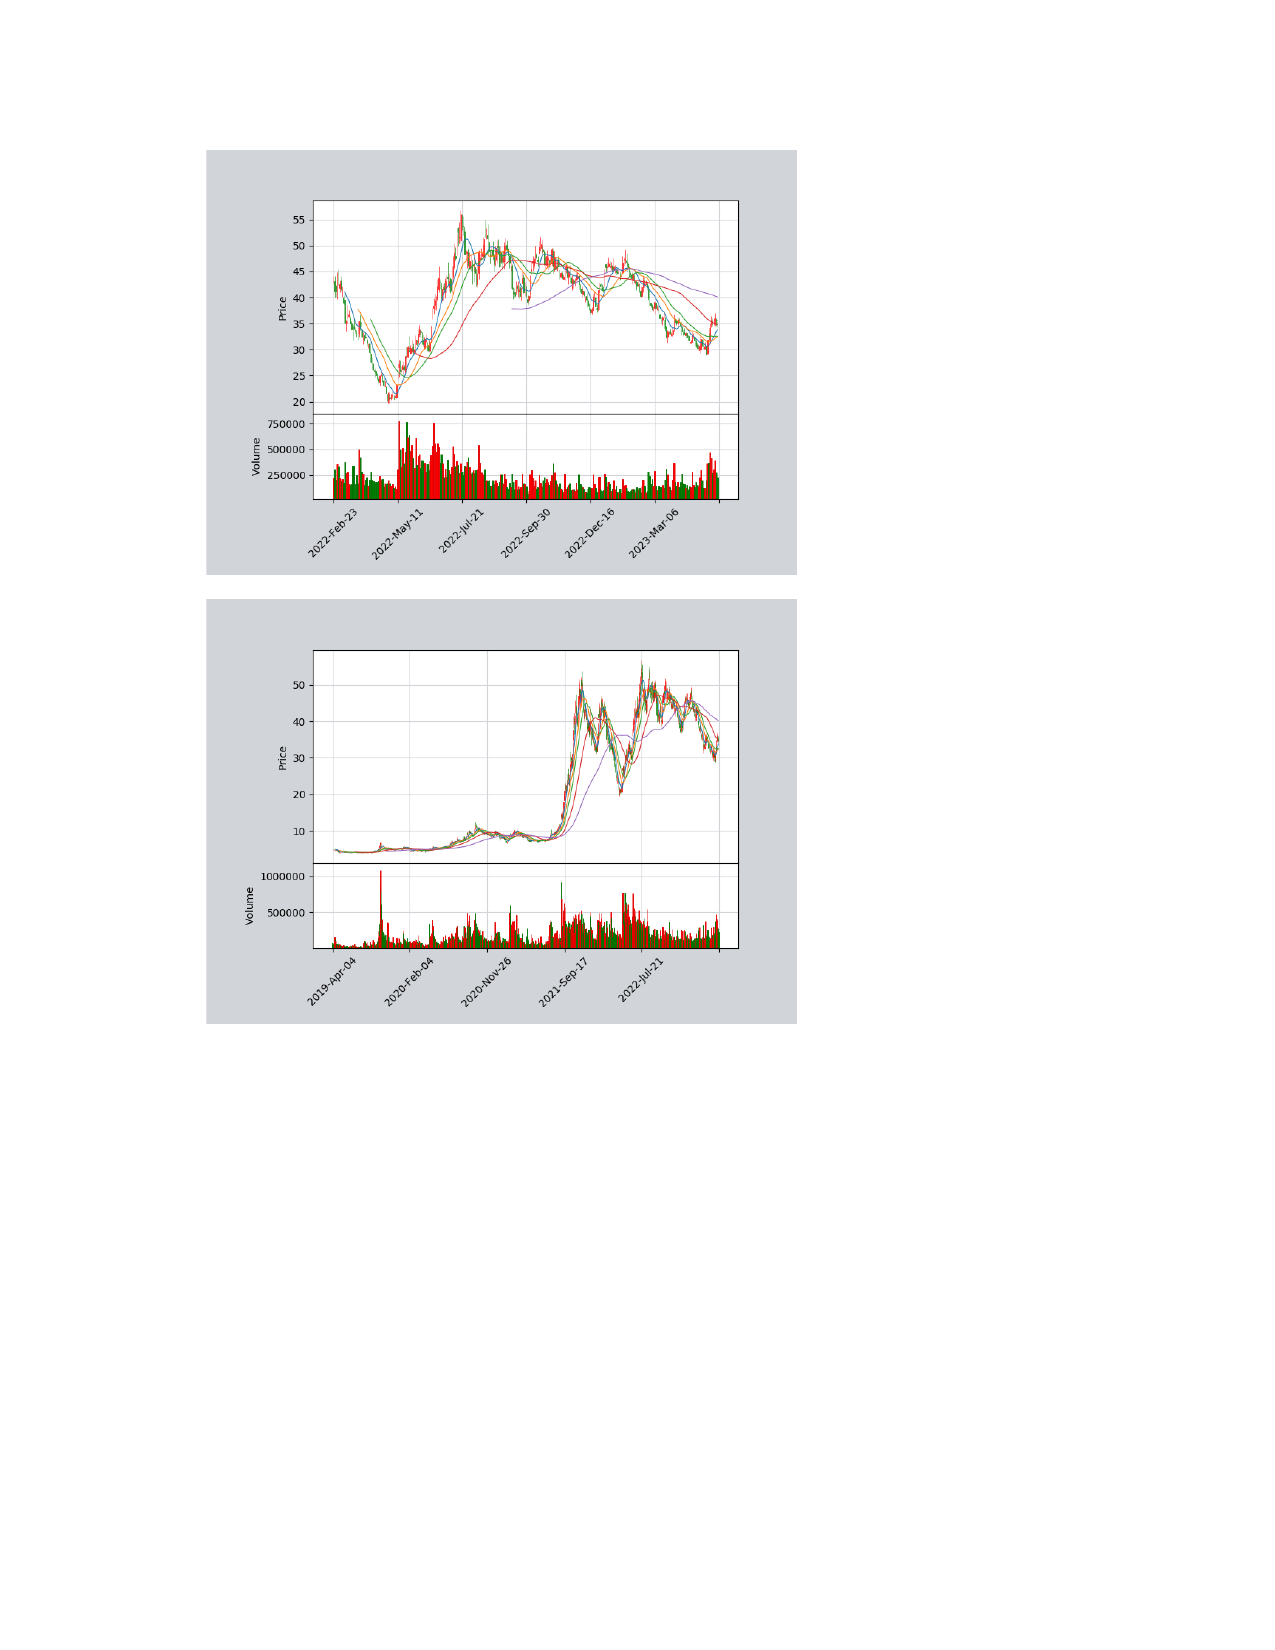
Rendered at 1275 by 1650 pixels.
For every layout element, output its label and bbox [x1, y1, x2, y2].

picture [206, 150, 797, 575]
picture [206, 599, 797, 1024]
